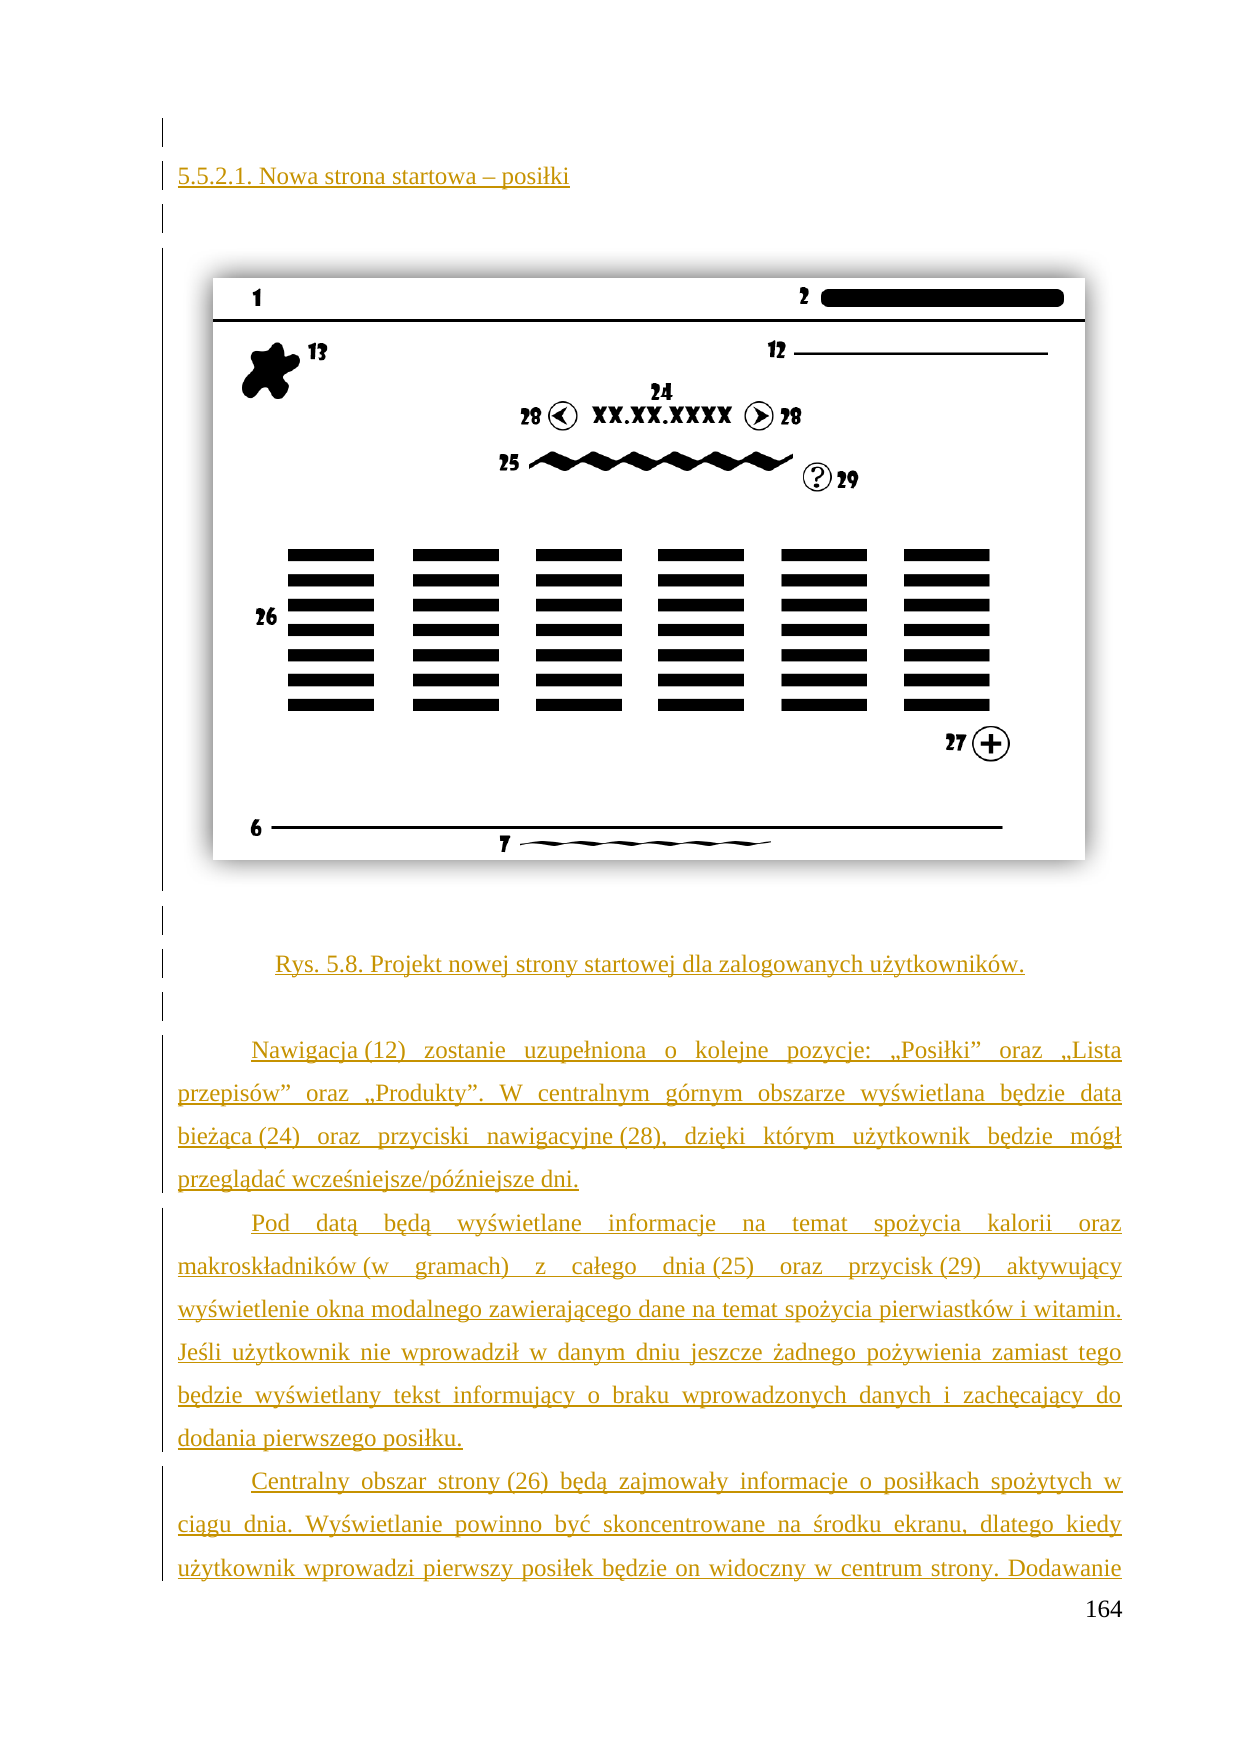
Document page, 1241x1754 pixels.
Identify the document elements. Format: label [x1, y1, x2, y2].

picture [213, 278, 1085, 860]
